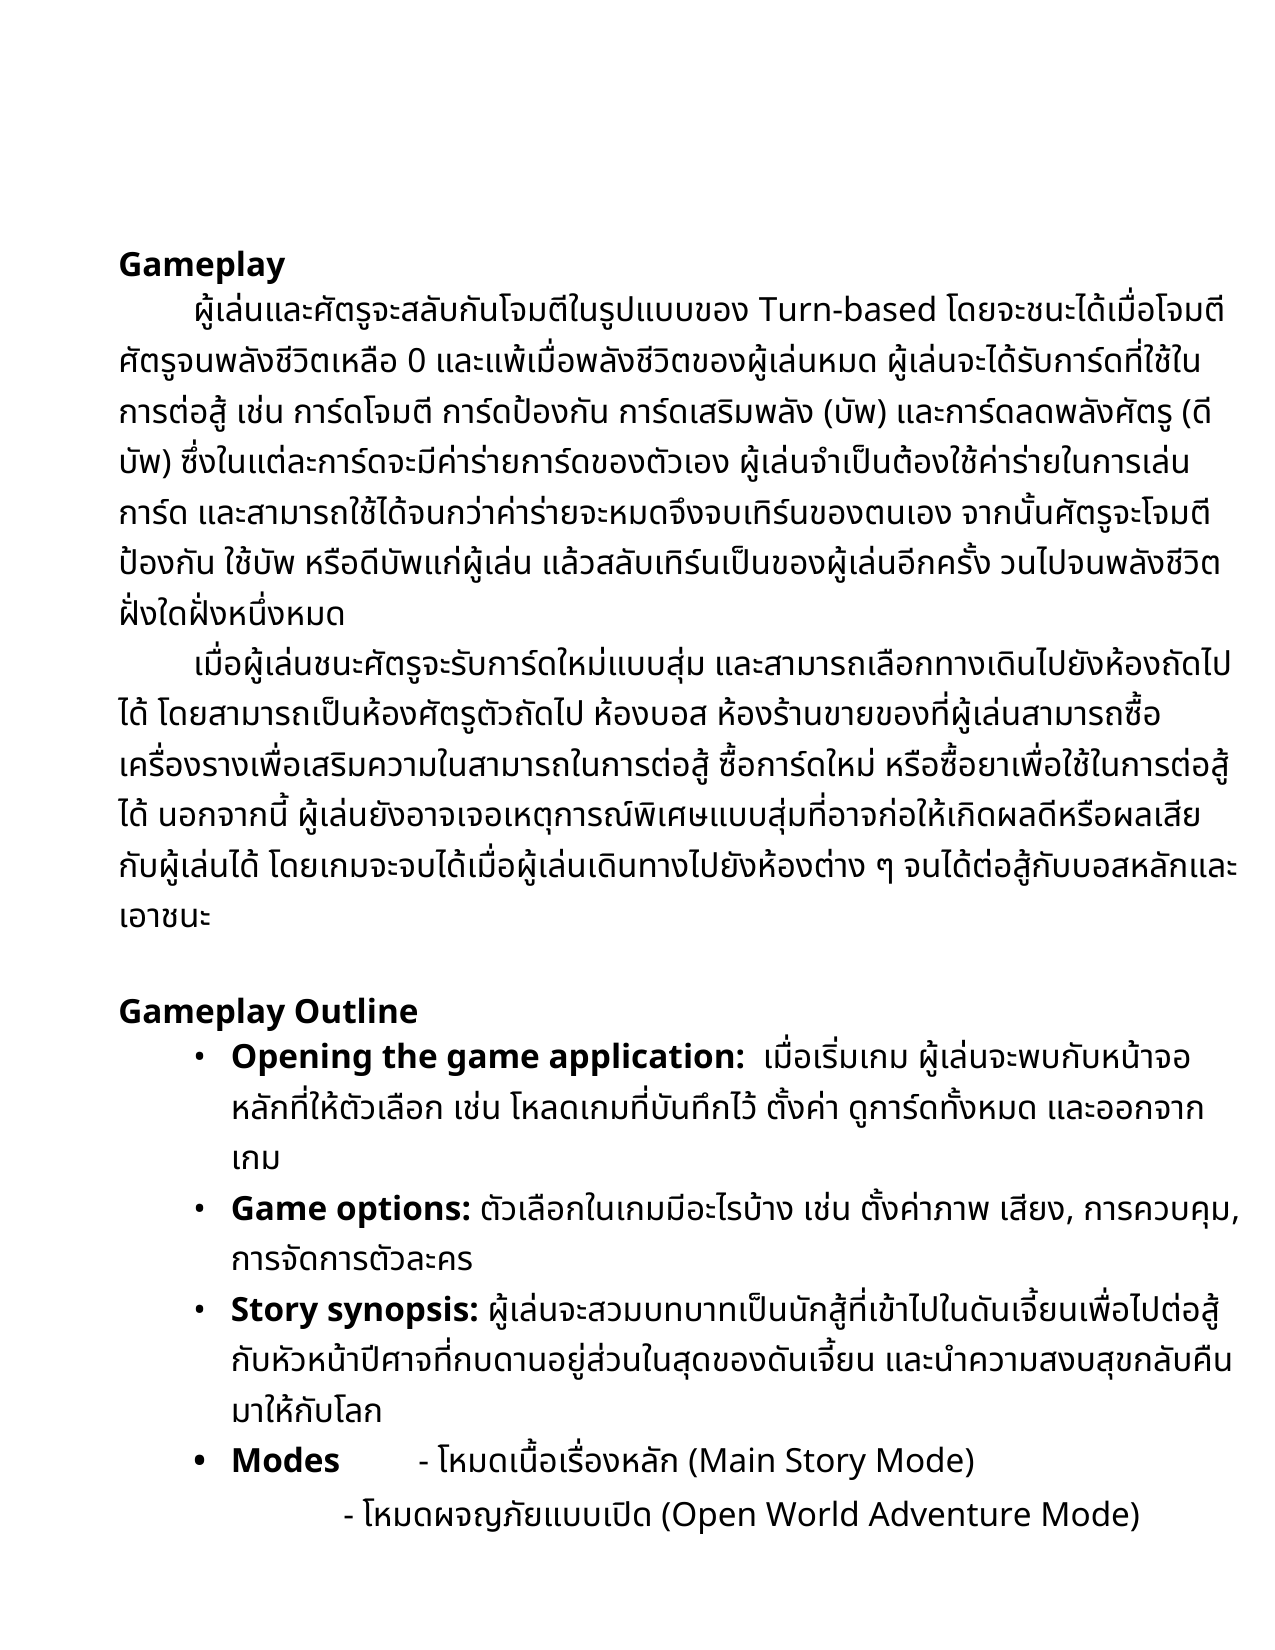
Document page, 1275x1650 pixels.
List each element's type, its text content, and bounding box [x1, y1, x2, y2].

text Gameplay Outline [118, 988, 1240, 1033]
text เมื่อผู้เล่นชนะศัตรูจะรับการ์ดใหม่แบบสุ่ม และสามารถเลือกทางเดินไปยังห้องถัดไปได้ โดยสามารถเป็นห้องศัตรูตัวถัดไป ห้องบอส ห้องร้านขายของที่ผู้เล่นสามารถซื้อเครื่องรางเพื่อเสริมความในสามารถในการต่อสู้ ซื้อการ์ดใหม่ หรือซื้อยาเพื่อใช้ในการต่อสู้ได้ นอกจากนี้ ผู้เล่นยังอาจเจอเหตุการณ์พิเศษแบบสุ่มที่อาจก่อให้เกิดผลดีหรือผลเสียกับผู้เล่นได้ โดยเกมจะจบได้เมื่อผู้เล่นเดินทางไปยังห้องต่าง ๆ จนได้ต่อสู้กับบอสหลักและเอาชนะ [118, 640, 1240, 942]
text Gameplay [118, 241, 1240, 286]
list Story synopsis: ผู้เล่นจะสวมบทบาทเป็นนักสู้ที่เข้าไปในดันเจี้ยนเพื่อไปต่อสู้กับหัวหน้าปีศาจที่กบดานอยู่ส่วนในสุดของดันเจี้ยน และนำความสงบสุขกลับคืนมาให้กับโลก [193, 1286, 1240, 1437]
list Modes - โหมดเนื้อเรื่องหลัก (Main Story Mode) [193, 1437, 1240, 1488]
list Game options: ตัวเลือกในเกมมีอะไรบ้าง เช่น ตั้งค่าภาพ เสียง, การควบคุม, การจัดการตัวละคร [193, 1185, 1240, 1286]
text ผู้เล่นและศัตรูจะสลับกันโจมตีในรูปแบบของ Turn-based โดยจะชนะได้เมื่อโจมตีศัตรูจนพลังชีวิตเหลือ 0 และแพ้เมื่อพลังชีวิตของผู้เล่นหมด ผู้เล่นจะได้รับการ์ดที่ใช้ในการต่อสู้ เช่น การ์ดโจมตี การ์ดป้องกัน การ์ดเสริมพลัง (บัพ) และการ์ดลดพลังศัตรู (ดีบัพ) ซึ่งในแต่ละการ์ดจะมีค่าร่ายการ์ดของตัวเอง ผู้เล่นจำเป็นต้องใช้ค่าร่ายในการเล่นการ์ด และสามารถใช้ได้จนกว่าค่าร่ายจะหมดจึงจบเทิร์นของตนเอง จากนั้นศัตรูจะโจมตี ป้องกัน ใช้บัพ หรือดีบัพแก่ผู้เล่น แล้วสลับเทิร์นเป็นของผู้เล่นอีกครั้ง วนไปจนพลังชีวิตฝั่งใดฝั่งหนึ่งหมด [118, 286, 1240, 640]
list - โหมดผจญภัยแบบเปิด (Open World Adventure Mode) [306, 1491, 1240, 1542]
list Opening the game application: เมื่อเริ่มเกม ผู้เล่นจะพบกับหน้าจอหลักที่ให้ตัวเลือก เช่น โหลดเกมที่บันทึกไว้ ตั้งค่า ดูการ์ดทั้งหมด และออกจากเกม [193, 1033, 1240, 1185]
